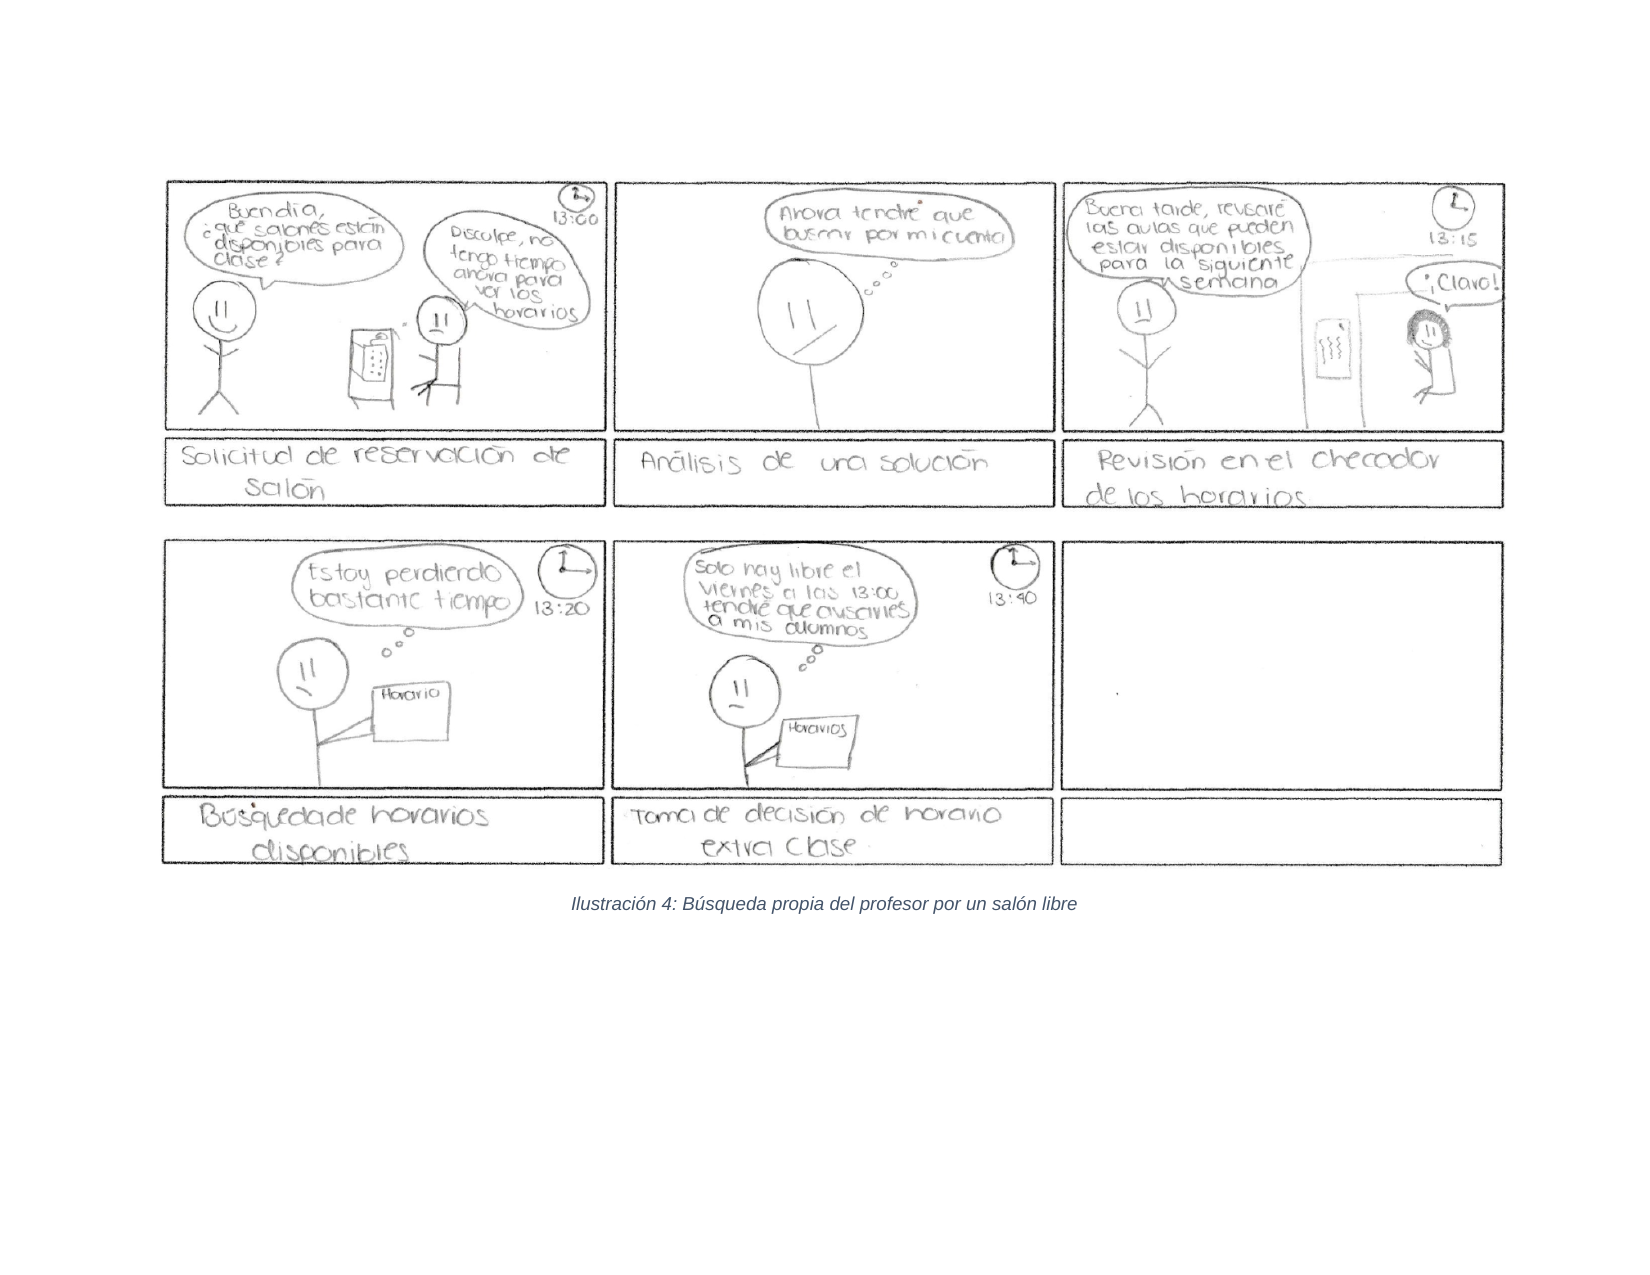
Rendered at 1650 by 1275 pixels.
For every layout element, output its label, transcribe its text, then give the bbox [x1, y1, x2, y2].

text Ilustración 4: Búsqueda propia del profesor por un salón libre [148, 893, 1502, 914]
picture [150, 177, 1519, 874]
